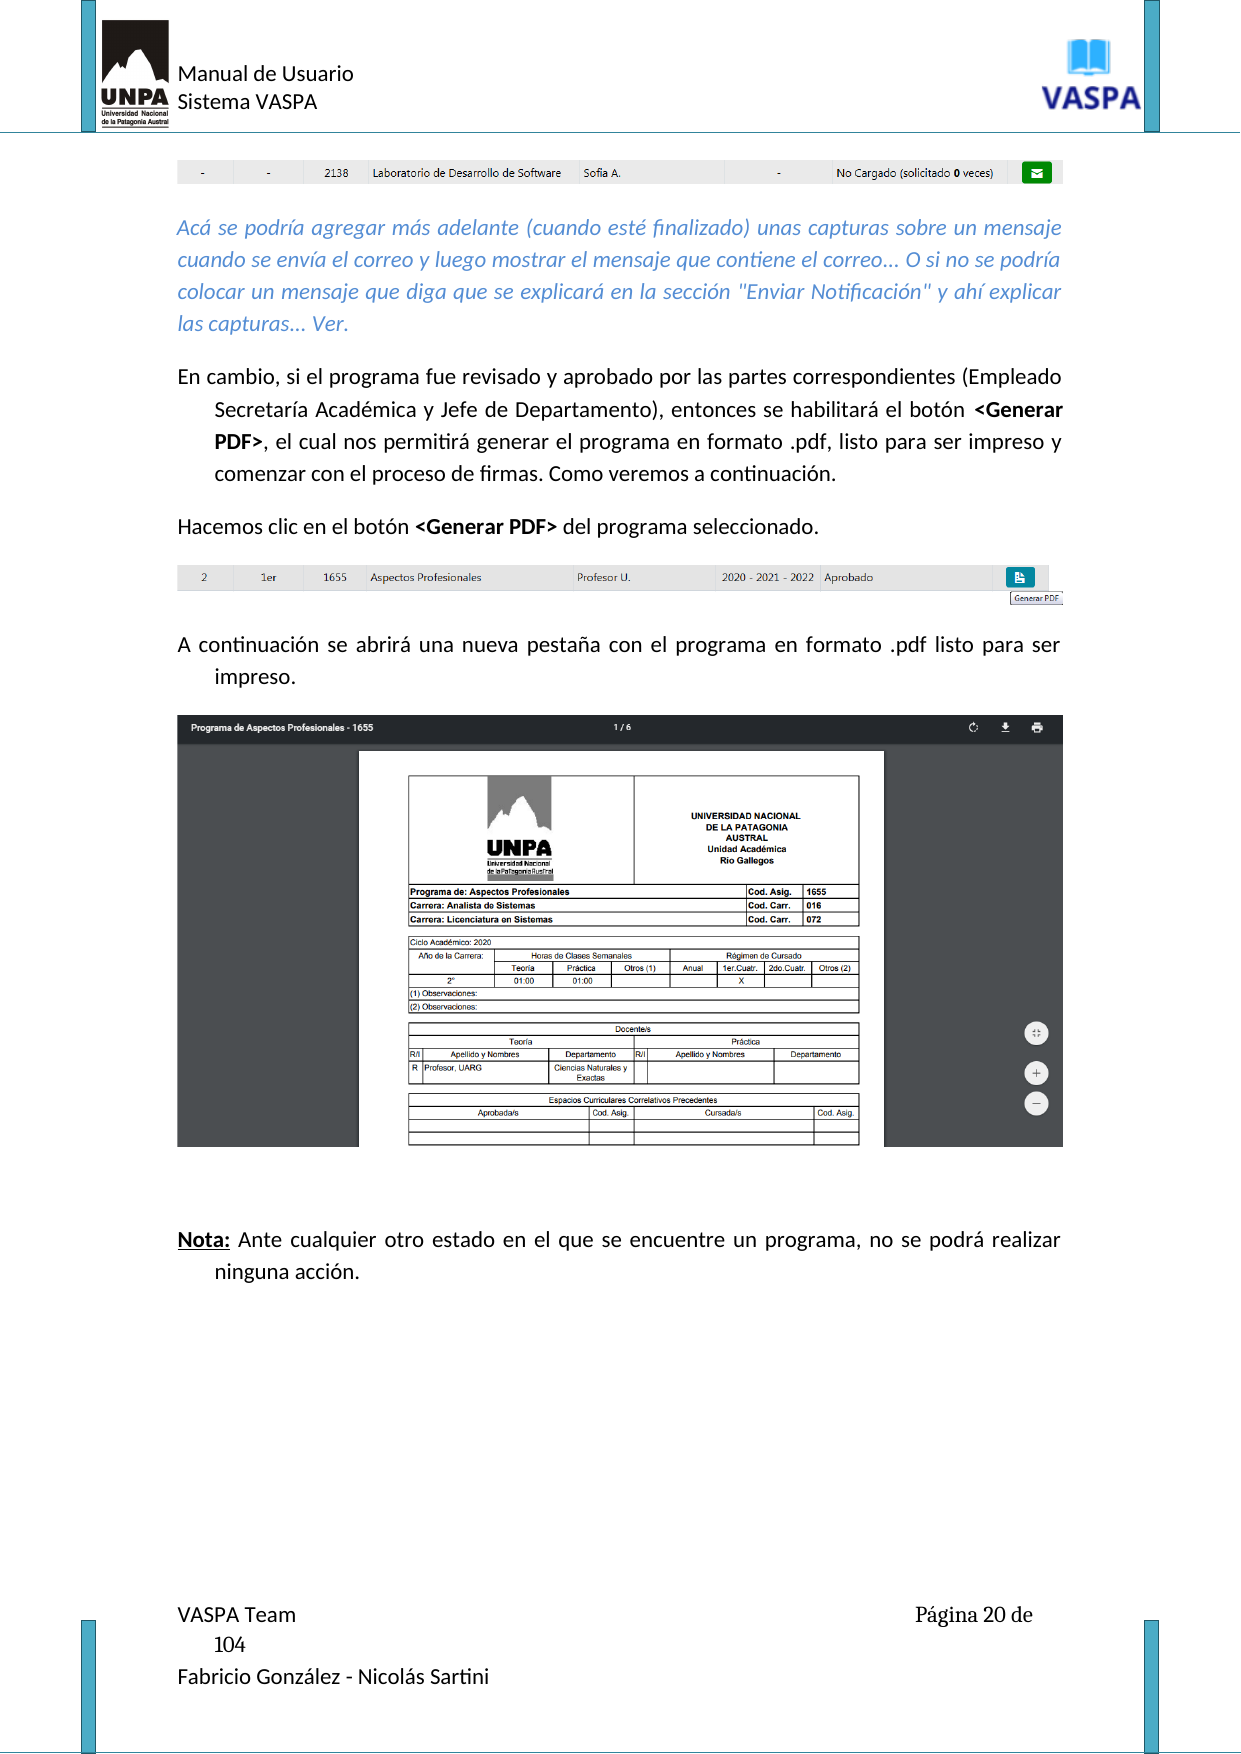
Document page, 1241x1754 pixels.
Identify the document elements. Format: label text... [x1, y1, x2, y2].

text En cambio, si el programa fue revisado y aprobado por las partes correspondientes (Empleado Secretaría Académica y Jefe de Departamento), entonces se habilitará el botón <Generar PDF>, el cual nos permitirá generar el programa en formato .pdf, listo para ser impreso y comenzar con el proceso de firmas. Como veremos a continuación. [177, 362, 1063, 487]
picture [177, 565, 1063, 605]
picture [1036, 19, 1146, 129]
text Nota: Ante cualquier otro estado en el que se encuentre un programa, no se podrá realizar ninguna acción. [177, 1225, 1063, 1285]
picture [177, 160, 1063, 184]
text Hacemos clic en el botón <Generar PDF> del programa seleccionado. [177, 512, 1063, 540]
text Acá se podría agregar más adelante (cuando esté finalizado) unas capturas sobre un mensaje cuando se envía el correo y luego mostrar el mensaje que contiene el correo... O si no se podría colocar un mensaje que diga que se explicará en la sección "Enviar Notificación" y ahí explicar las capturas... Ver. [177, 213, 1063, 337]
picture [177, 715, 1063, 1147]
picture [100, 18, 170, 129]
text A continuación se abrirá una nueva pestaña con el programa en formato .pdf listo para ser impreso. [177, 630, 1063, 690]
